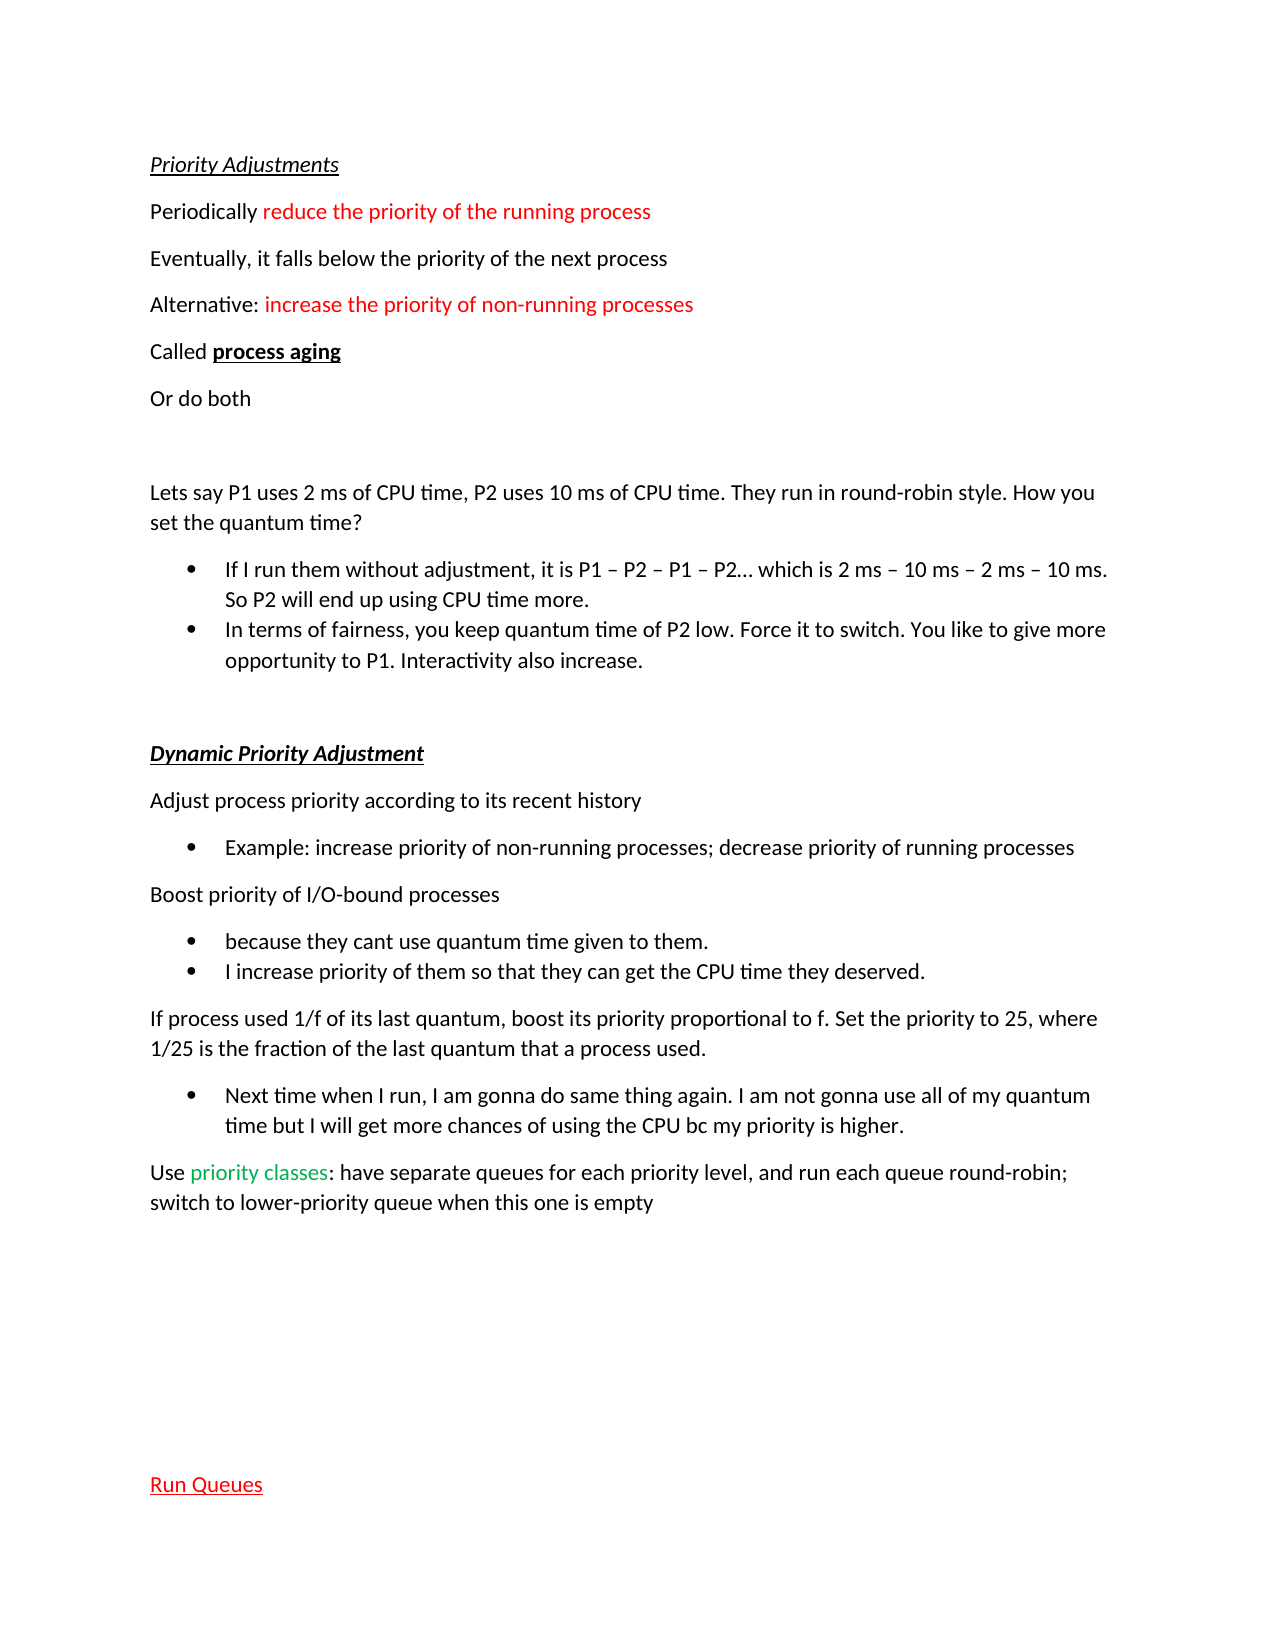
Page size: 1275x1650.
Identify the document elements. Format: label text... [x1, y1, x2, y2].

list Next time when I run, I am gonna do same thing again. I am not gonna use all of my quantum time but I will get more chances of using the CPU bc my priority is higher. [187, 1081, 1125, 1139]
list If I run them without adjustment, it is P1 – P2 – P1 – P2… which is 2 ms – 10 ms – 2 ms – 10 ms. So P2 will end up using CPU time more. [187, 555, 1125, 613]
text Priority Adjustments [150, 150, 1125, 178]
text Lets say P1 uses 2 ms of CPU time, P2 uses 10 ms of CPU time. They run in round-robin style. How you set the quantum time? [150, 478, 1125, 536]
list Example: increase priority of non-running processes; decrease priority of running processes [187, 833, 1125, 861]
text If process used 1/f of its last quantum, boost its priority proportional to f. Set the priority to 25, where 1/25 is the fraction of the last quantum that a process used. [150, 1004, 1125, 1062]
list I increase priority of them so that they can get the CPU time they deserved. [187, 957, 1125, 985]
text Or do both [150, 384, 1125, 412]
list In terms of fairness, you keep quantum time of P2 low. Force it to switch. You like to give more opportunity to P1. Interactivity also increase. [187, 616, 1125, 674]
text Called process aging [150, 337, 1125, 366]
text Eventually, it falls below the priority of the next process [150, 244, 1125, 272]
text Alternative: increase the priority of non-running processes [150, 291, 1125, 319]
text Dynamic Priority Adjustment [150, 739, 1125, 768]
text Use priority classes: have separate queues for each priority level, and run each queue round-robin; switch to lower-priority queue when this one is empty [150, 1158, 1125, 1217]
list because they cant use quantum time given to them. [187, 927, 1125, 955]
text Boost priority of I/O-bound processes [150, 880, 1125, 908]
text Periodically reduce the priority of the running process [150, 197, 1125, 225]
text Adjust process priority according to its recent history [150, 786, 1125, 814]
text Run Queues [150, 1470, 1125, 1498]
